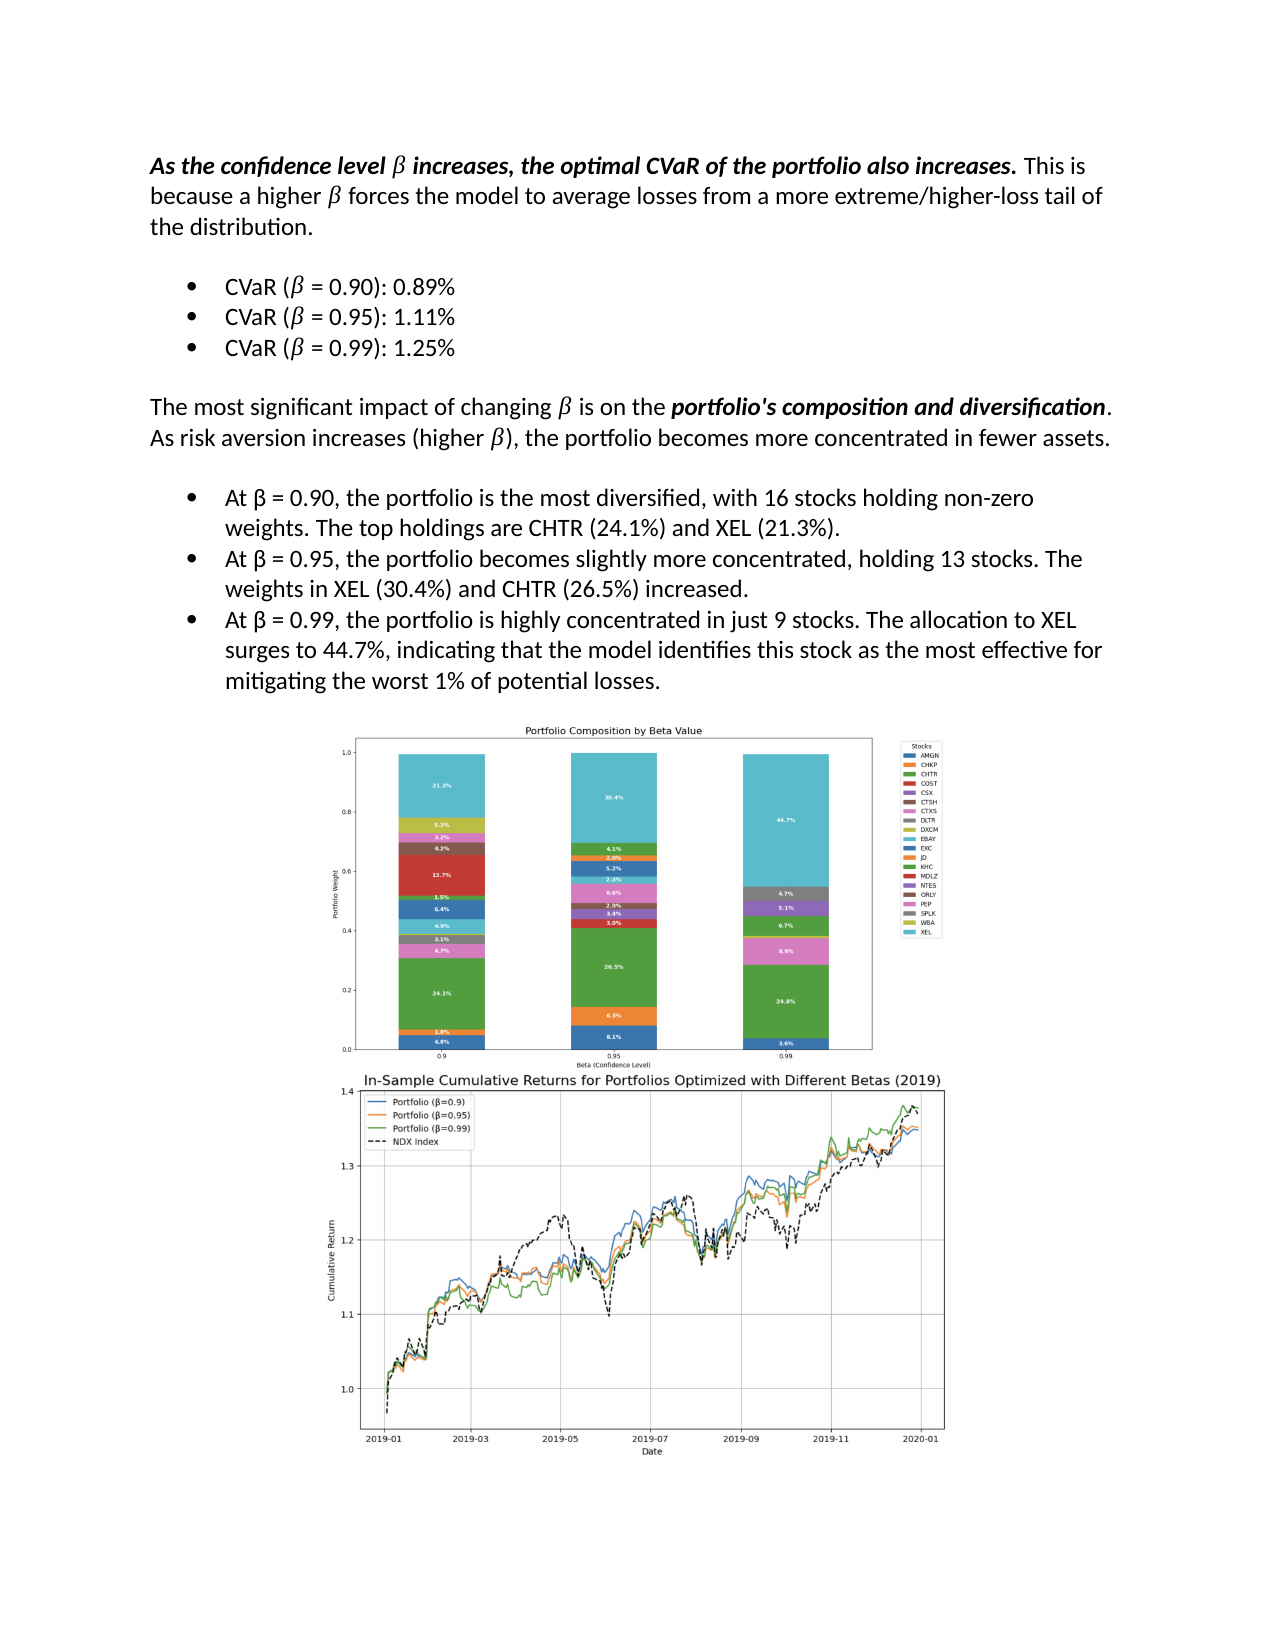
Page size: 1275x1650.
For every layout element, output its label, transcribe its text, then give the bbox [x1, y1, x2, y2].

list At β = 0.95, the portfolio becomes slightly more concentrated, holding 13 stocks. The weights in XEL (30.4%) and CHTR (26.5%) increased. [187, 543, 1125, 604]
list At β = 0.90, the portfolio is the most diversified, with 16 stocks holding non-zero weights. The top holdings are CHTR (24.1%) and XEL (21.3%). [187, 482, 1125, 543]
picture [324, 724, 951, 1460]
text As the confidence level increases, the optimal CVaR of the portfolio also increases. This is because a higher forces the model to average losses from a more extreme/higher-loss tail of the distribution. [150, 150, 1125, 242]
list CVaR ( = 0.95): 1.11% [187, 301, 1125, 332]
list CVaR ( = 0.99): 1.25% [187, 332, 1125, 362]
list CVaR ( = 0.90): 0.89% [187, 271, 1125, 301]
text The most significant impact of changing is on the portfolio's composition and diversification. As risk aversion increases (higher ), the portfolio becomes more concentrated in fewer assets. [150, 391, 1125, 452]
list At β = 0.99, the portfolio is highly concentrated in just 9 stocks. The allocation to XEL surges to 44.7%, indicating that the model identifies this stock as the most effective for mitigating the worst 1% of potential losses. [187, 604, 1125, 695]
